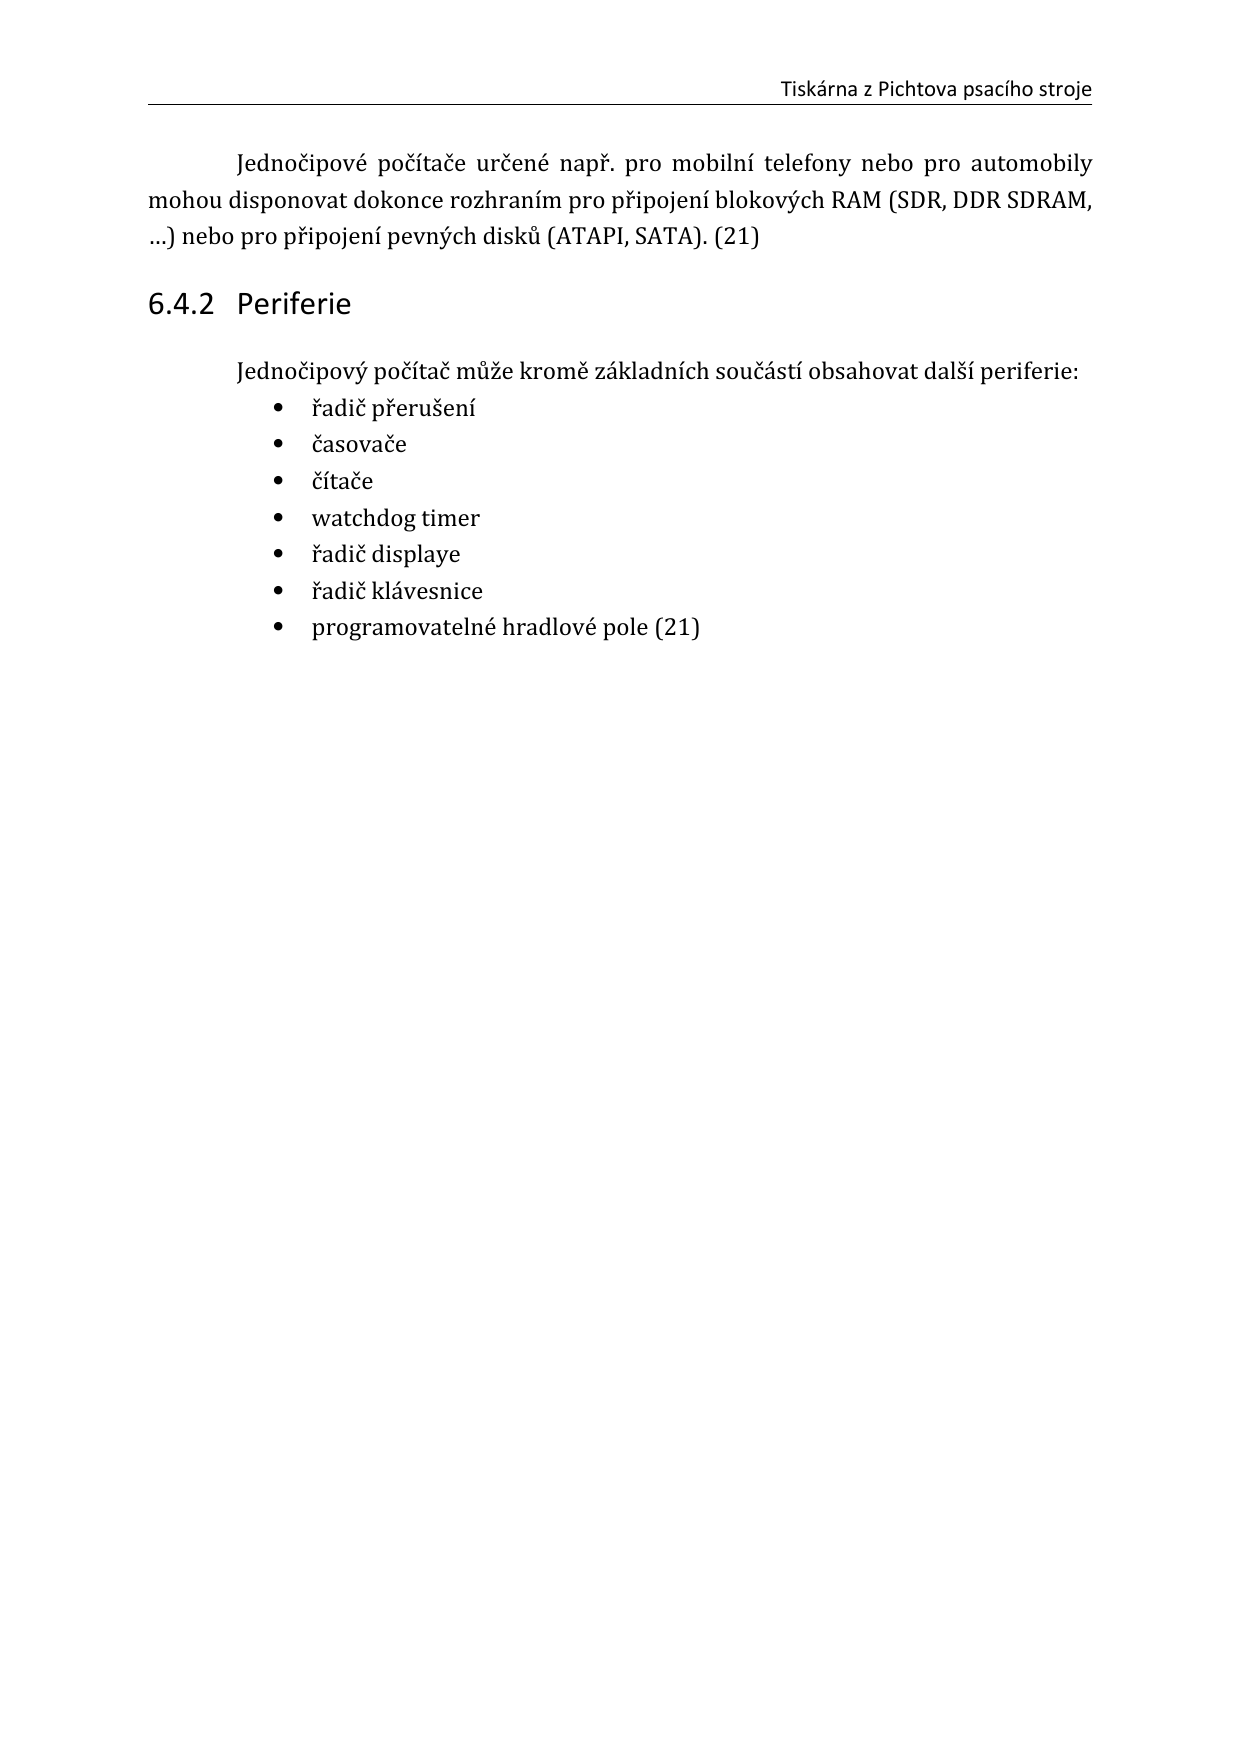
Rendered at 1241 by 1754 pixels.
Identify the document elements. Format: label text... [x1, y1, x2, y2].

list čítače [274, 466, 1092, 495]
list časovače [274, 429, 1092, 458]
text Jednočipové počítače určené např. pro mobilní telefony nebo pro automobily mohou disponovat dokonce rozhraním pro připojení blokových RAM (SDR, DDR SDRAM, …) nebo pro připojení pevných disků (ATAPI, SATA). [148, 148, 1092, 184]
subtitle Periferie [148, 282, 1092, 323]
list řadič klávesnice [274, 575, 1092, 604]
list řadič displaye [274, 539, 1092, 568]
list programovatelné hradlové pole [274, 612, 1092, 641]
text Jednočipový počítač může kromě základních součástí obsahovat další periferie: [148, 356, 1092, 385]
list řadič přerušení [274, 392, 1092, 422]
text Jednočipové počítače určené např. pro mobilní telefony nebo pro automobily mohou disponovat dokonce rozhraním pro připojení blokových RAM (SDR, DDR SDRAM, …) nebo pro připojení pevných disků (ATAPI, SATA). [148, 213, 1092, 250]
list watchdog timer [274, 502, 1092, 531]
